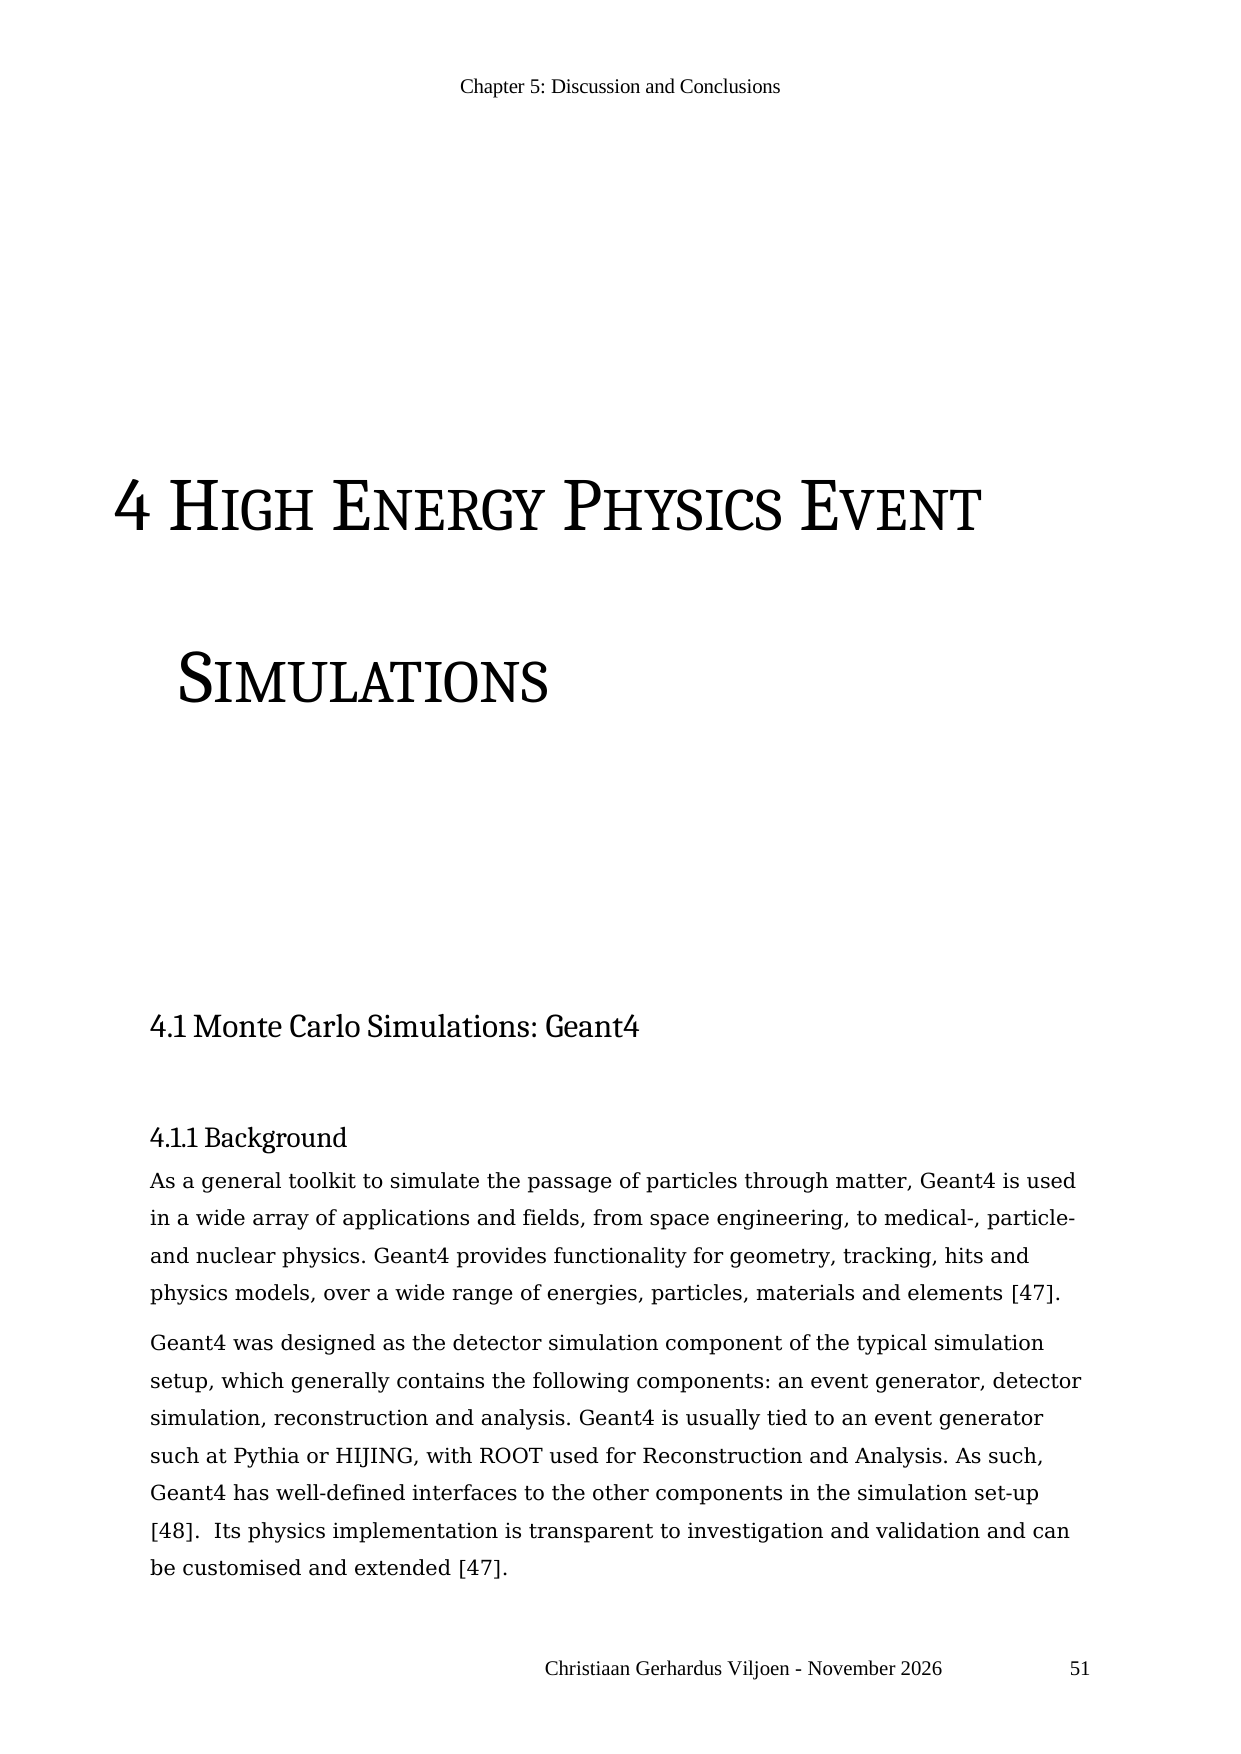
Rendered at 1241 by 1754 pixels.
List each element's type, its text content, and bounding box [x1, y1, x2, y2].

subtitle Monte Carlo Simulations: Geant4 [150, 1007, 1090, 1046]
text Geant4 was designed as the detector simulation component of the typical simulation setup, which generally contains the following components: an event generator, detector simulation, reconstruction and analysis. Geant4 is usually tied to an event generator such at Pythia or HIJING, with ROOT used for Reconstruction and Analysis. As such, Geant4 has well-defined interfaces to the other components in the simulation set-up . Its physics implementation is transparent to investigation and validation and can be customised and extended . [150, 1330, 1090, 1580]
text As a general toolkit to simulate the passage of particles through matter, Geant4 is used in a wide array of applications and fields, from space engineering, to medical-, particle- and nuclear physics. Geant4 provides functionality for geometry, tracking, hits and physics models, over a wide range of energies, particles, materials and elements . [150, 1168, 1090, 1305]
subtitle Background [150, 1122, 1090, 1155]
subtitle High Energy Physics Event Simulations [114, 462, 1090, 721]
